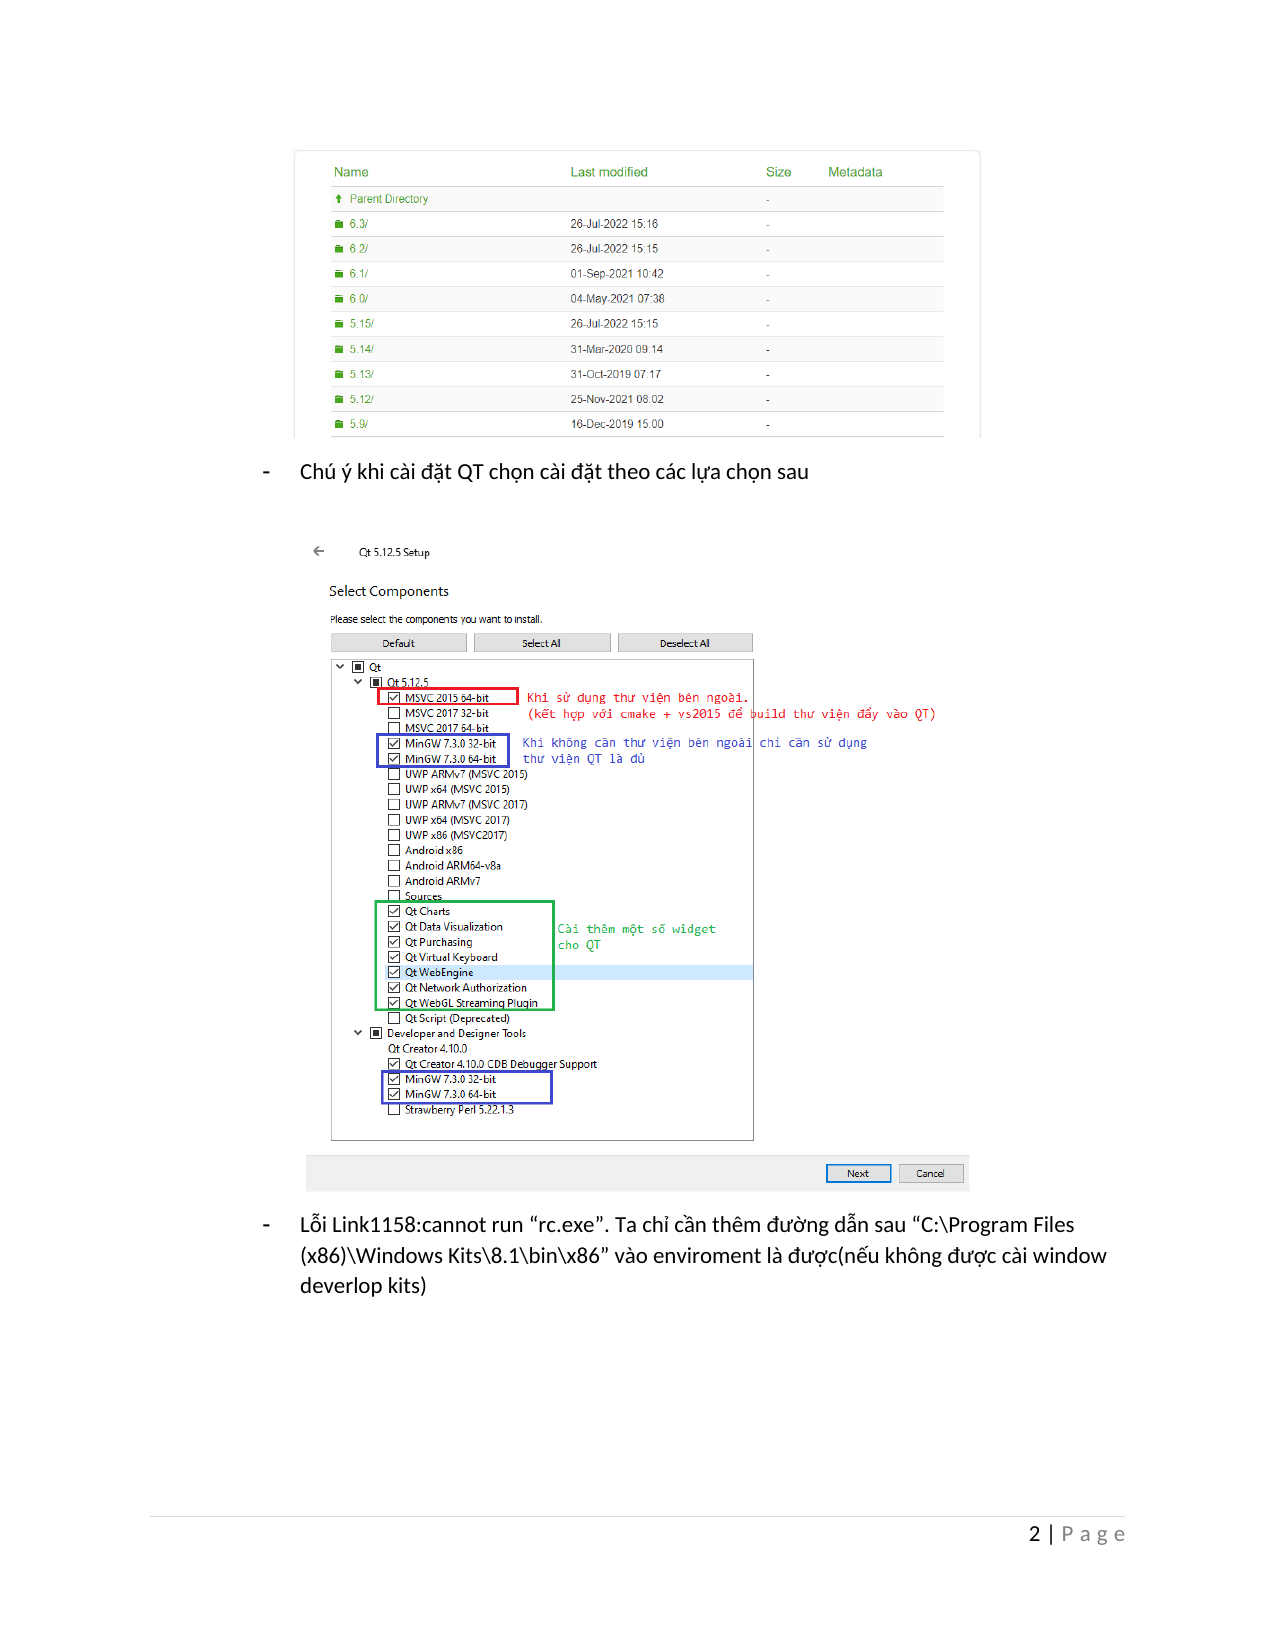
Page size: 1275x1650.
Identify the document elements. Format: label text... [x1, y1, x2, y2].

picture [305, 503, 970, 1192]
list Chú ý khi cài đặt QT chọn cài đặt theo các lựa chọn sau [262, 457, 1125, 485]
list Lỗi Link1158:cannot run “rc.exe”. Ta chỉ cần thêm đường dẫn sau “C:\Program Files (x86)\Windows Kits\8.1\bin\x86” vào enviroment là được(nếu không được cài window deverlop kits) [262, 1211, 1125, 1299]
picture [293, 150, 982, 438]
